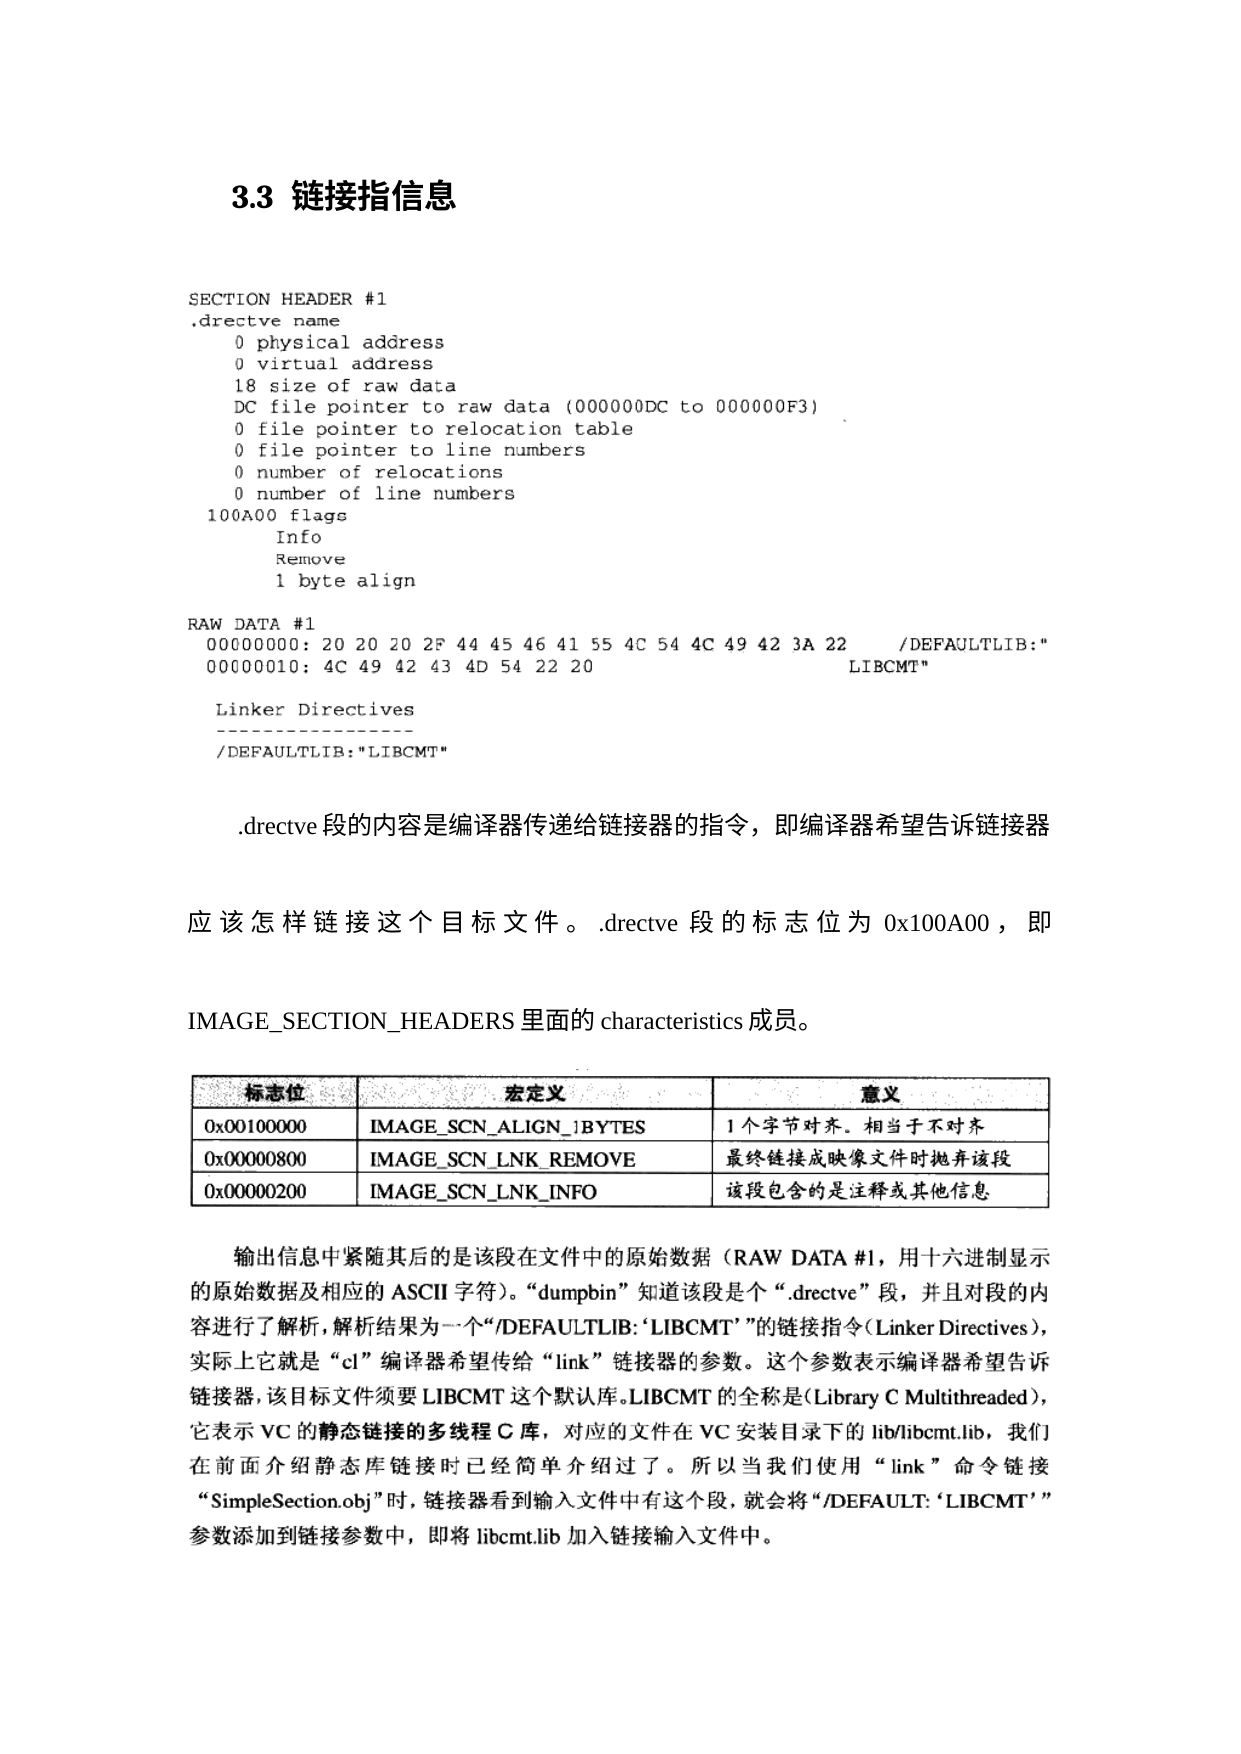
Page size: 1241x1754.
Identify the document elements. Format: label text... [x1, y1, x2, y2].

picture [187, 289, 1053, 766]
picture [187, 1246, 1053, 1548]
picture [187, 1069, 1053, 1214]
subtitle 链接指信息 [232, 162, 1028, 227]
text .drectve段的内容是编译器传递给链接器的指令，即编译器希望告诉链接器应该怎样链接这个目标文件。.drectve段的标志位为0x100A00，即IMAGE_SECTION_HEADERS里面的characteristics成员。 [187, 791, 1053, 1051]
